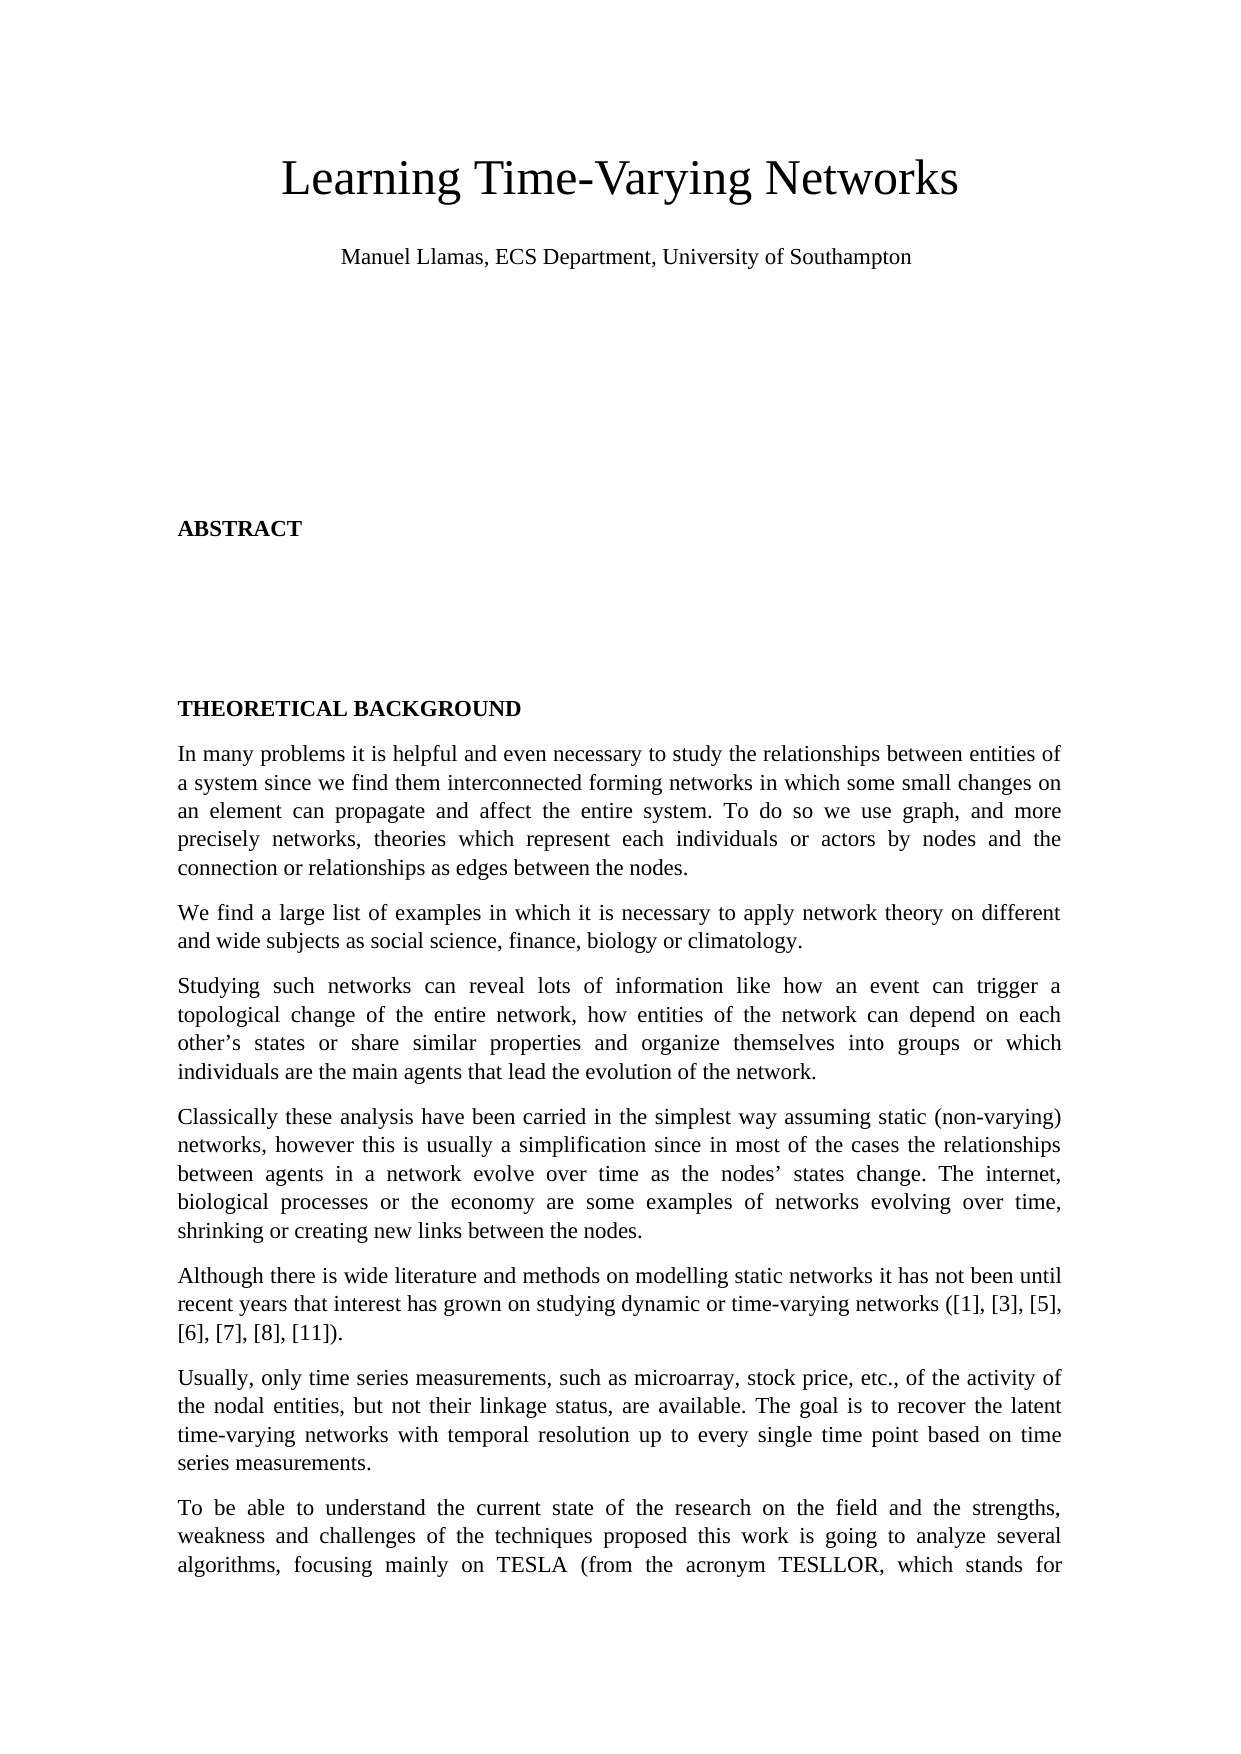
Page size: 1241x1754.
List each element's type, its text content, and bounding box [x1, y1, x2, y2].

title Learning Time-Varying Networks [133, 148, 1108, 205]
text THEORETICAL BACKGROUND [177, 695, 1063, 721]
text ABSTRACT [177, 514, 1063, 541]
text Usually, only time series measurements, such as microarray, stock price, etc., of the activity of the nodal entities, but not their linkage status, are available. The goal is to recover the latent time-varying networks with temporal resolution up to every single time point based on time series measurements. [177, 1364, 1063, 1475]
text Manuel Llamas, ECS Department, University of Southampton [154, 243, 1099, 269]
text We find a large list of examples in which it is necessary to apply network theory on different and wide subjects as social science, finance, biology or climatology. [177, 899, 1063, 954]
text In many problems it is helpful and even necessary to study the relationships between entities of a system since we find them interconnected forming networks in which some small changes on an element can propagate and affect the entire system. To do so we use graph, and more precisely networks, theories which represent each individuals or actors by nodes and the connection or relationships as edges between the nodes. [177, 740, 1063, 880]
text Classically these analysis have been carried in the simplest way assuming static (non-varying) networks, however this is usually a simplification since in most of the cases the relationships between agents in a network evolve over time as the nodes’ states change. The internet, biological processes or the economy are some examples of networks evolving over time, shrinking or creating new links between the nodes. [177, 1103, 1063, 1243]
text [177, 1494, 1063, 1577]
text Studying such networks can reveal lots of information like how an event can trigger a topological change of the entire network, how entities of the network can depend on each other’s states or share similar properties and organize themselves into groups or which individuals are the main agents that lead the evolution of the network. [177, 972, 1063, 1084]
text Although there is wide literature and methods on modelling static networks it has not been until recent years that interest has grown on studying dynamic or time-varying networks ([1], [3], [5], [6], [7], [8], [11]). [177, 1262, 1063, 1345]
